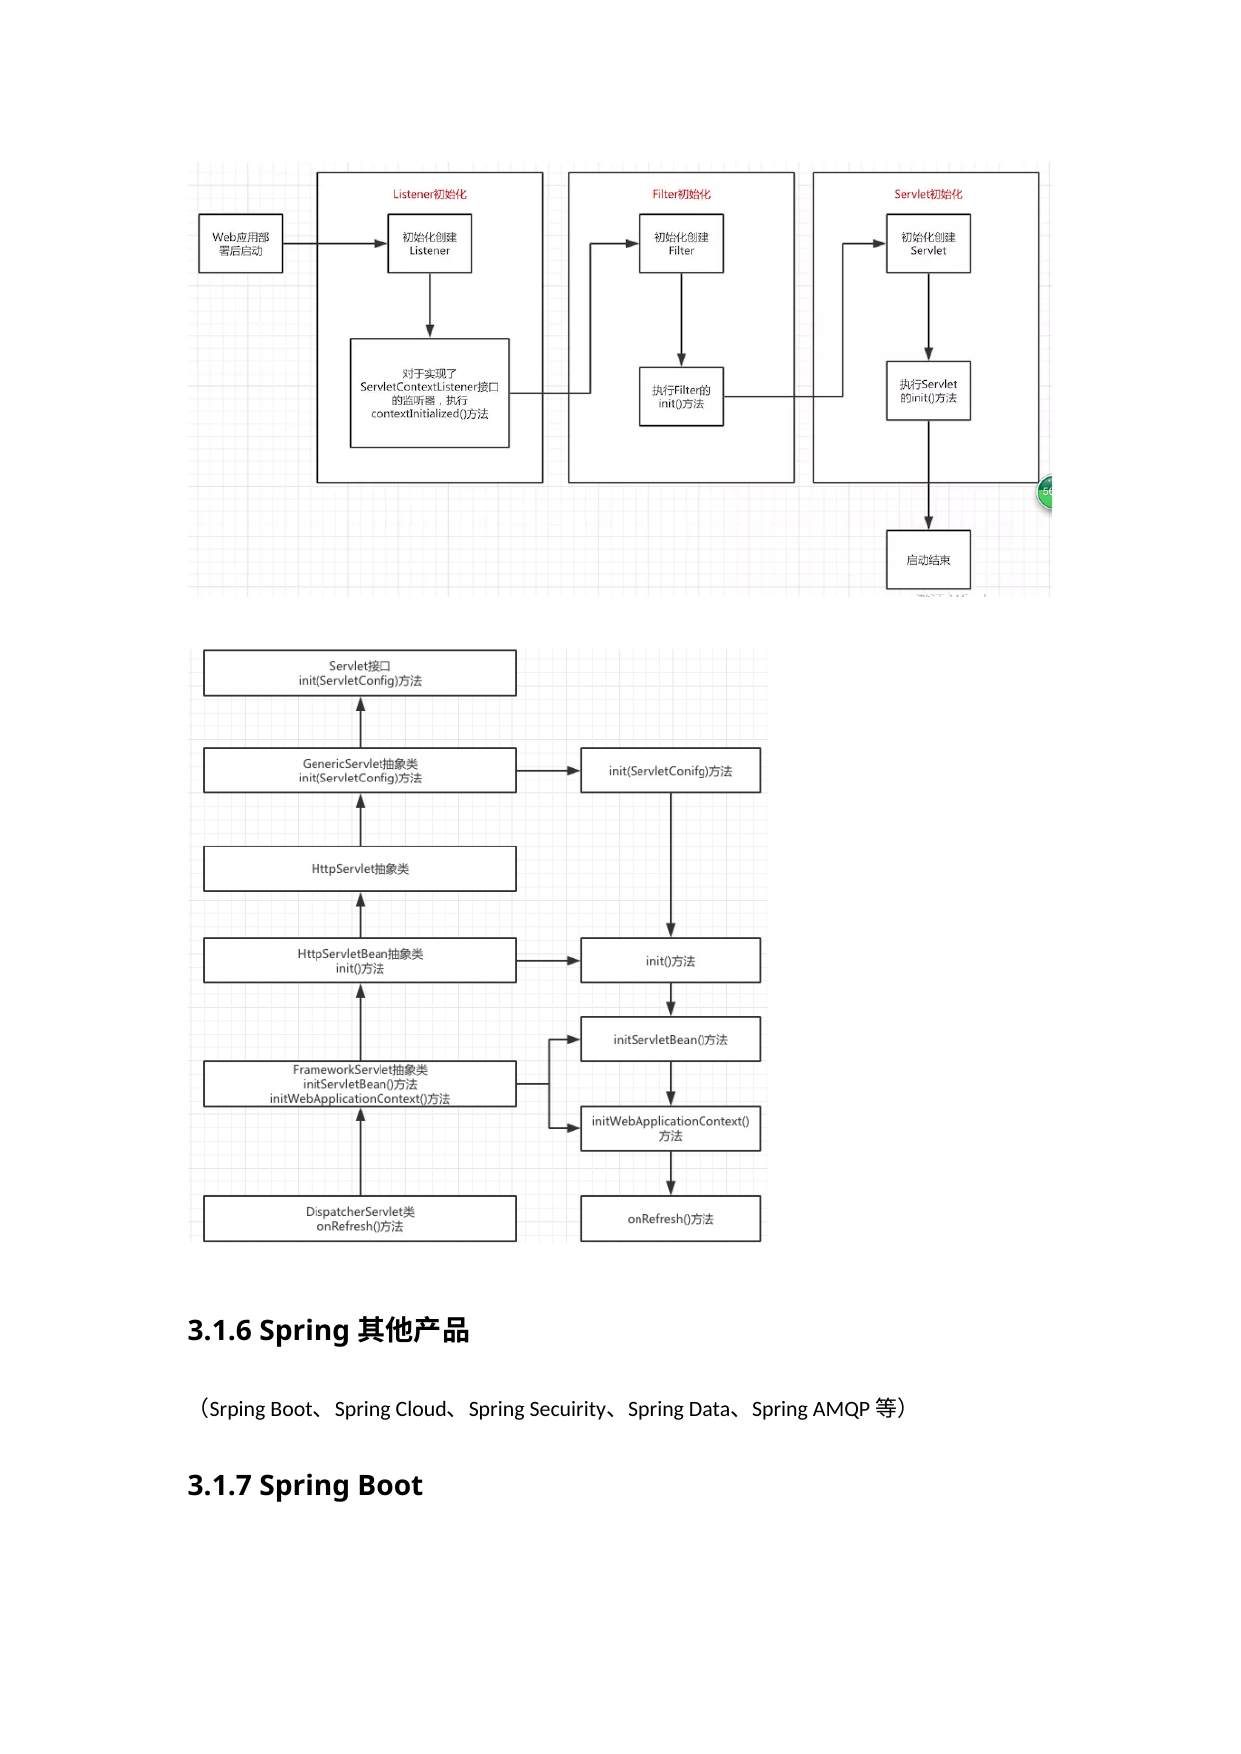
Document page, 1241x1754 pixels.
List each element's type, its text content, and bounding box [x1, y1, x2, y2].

subtitle 3.1.6 Spring 其他产品 [187, 1296, 1053, 1361]
subtitle 3.1.7 Spring Boot [187, 1452, 1053, 1517]
text （Srping Boot、Spring Cloud、Spring Secuirity、Spring Data、Spring AMQP 等） [187, 1390, 1053, 1423]
picture [187, 649, 768, 1243]
picture [187, 162, 1053, 597]
